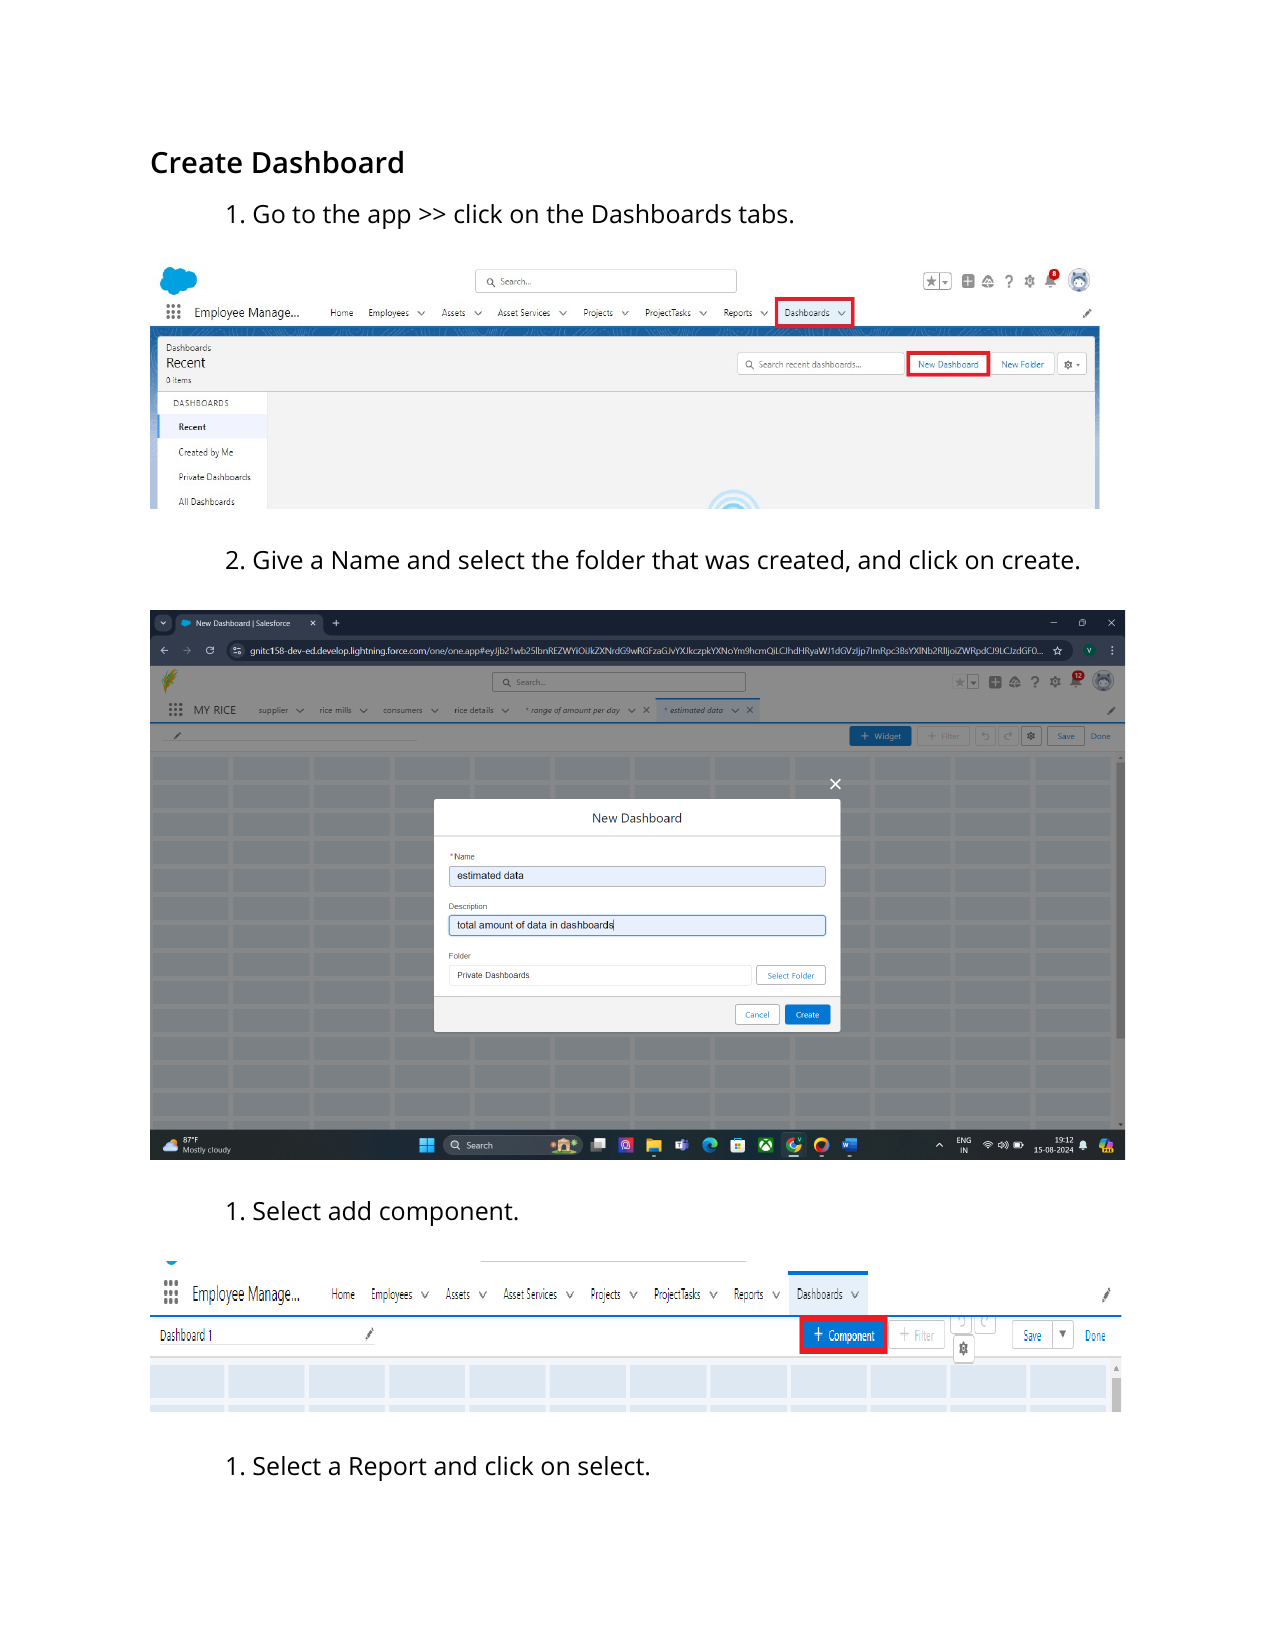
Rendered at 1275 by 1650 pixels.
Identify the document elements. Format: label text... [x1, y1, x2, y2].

picture [150, 610, 1125, 1160]
text 1. Select a Report and click on select. [225, 1448, 1125, 1482]
picture [150, 1261, 1122, 1415]
text 2. Give a Name and select the folder that was created, and click on create. [225, 543, 1125, 577]
subtitle Create Dashboard [150, 150, 1125, 180]
text 1. Go to the app >> click on the Dashboards tabs. [225, 197, 1125, 231]
text 1. Select add component. [225, 1193, 1125, 1227]
picture [150, 264, 1104, 509]
